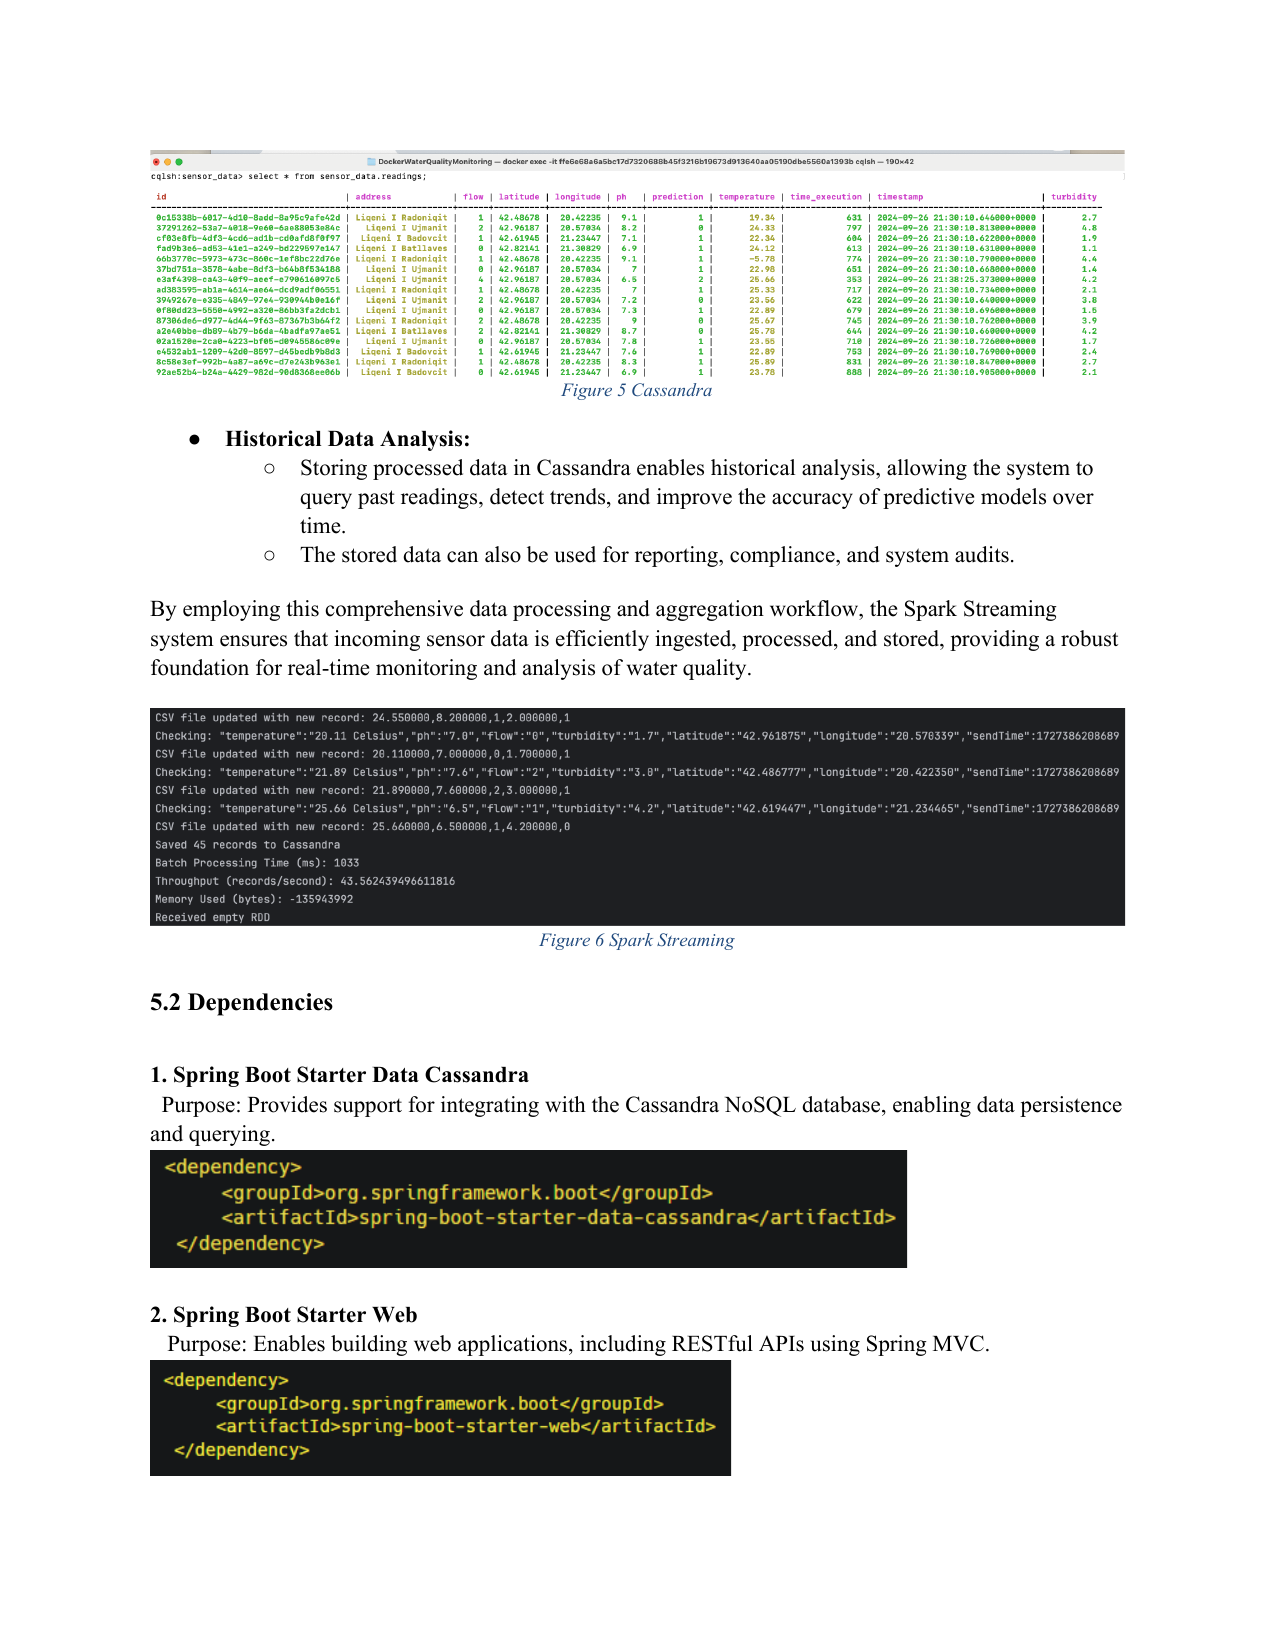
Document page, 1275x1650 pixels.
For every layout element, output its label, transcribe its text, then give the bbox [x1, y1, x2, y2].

picture [150, 708, 1125, 926]
picture [150, 1150, 908, 1268]
text 2. Spring Boot Starter Web [150, 1302, 1125, 1327]
text 1. Spring Boot Starter Data Cassandra [150, 1062, 1125, 1088]
picture [150, 1360, 732, 1476]
list Storing processed data in Cassandra enables historical analysis, allowing the system to query past readings, detect trends, and improve the accuracy of predictive models over time. [262, 455, 1125, 538]
text Purpose: Enables building web applications, including RESTful APIs using Spring MVC. [150, 1331, 1125, 1357]
list Historical Data Analysis: [187, 426, 1125, 451]
text Figure 6 Spark Streaming [150, 929, 1125, 950]
text Figure 5 Cassandra [150, 380, 1125, 401]
picture [150, 150, 1125, 377]
text Purpose: Provides support for integrating with the Cassandra NoSQL database, enabling data persistence and querying. [150, 1092, 1125, 1146]
subtitle 5.2 Dependencies [150, 988, 1125, 1015]
text By employing this comprehensive data processing and aggregation workflow, the Spark Streaming system ensures that incoming sensor data is efficiently ingested, processed, and stored, providing a robust foundation for real-time monitoring and analysis of water quality. [150, 596, 1125, 680]
list The stored data can also be used for reporting, compliance, and system audits. [262, 542, 1125, 568]
